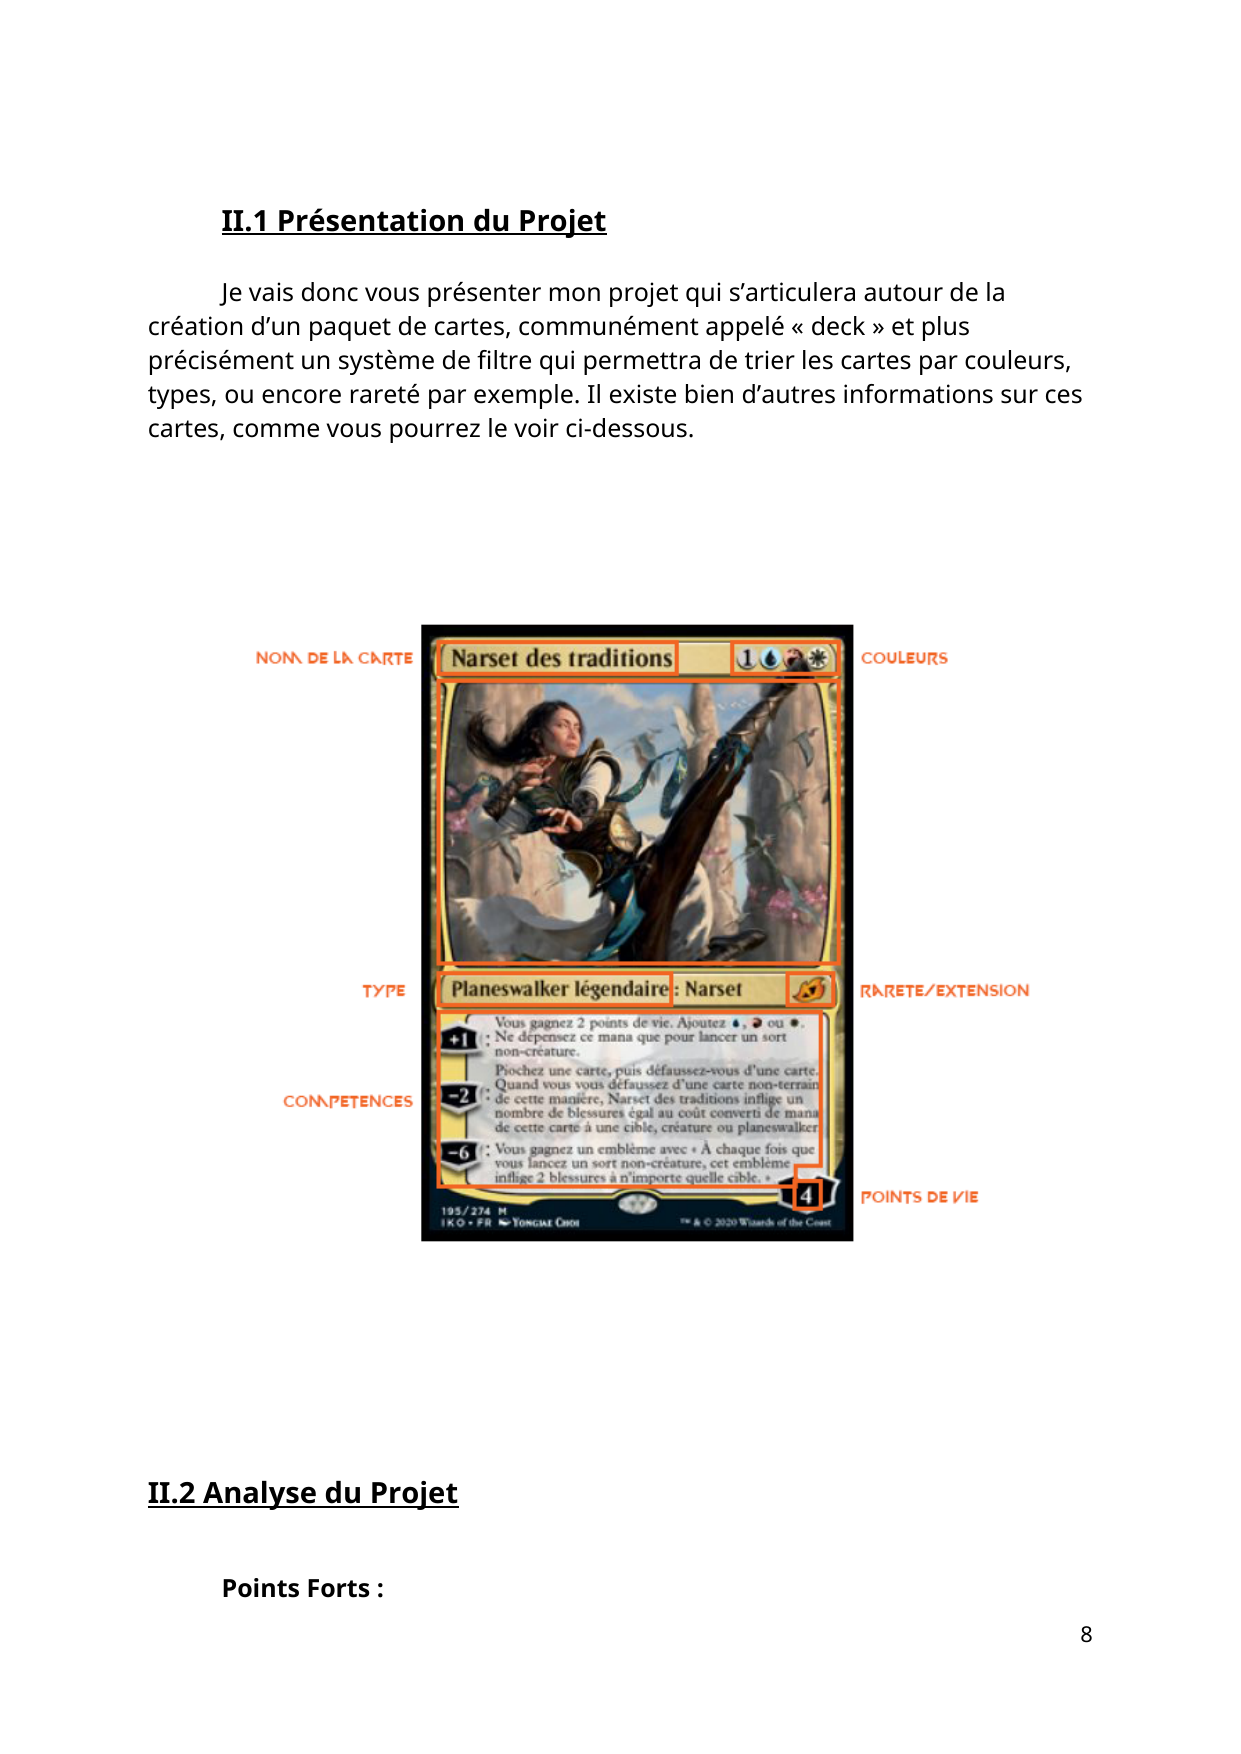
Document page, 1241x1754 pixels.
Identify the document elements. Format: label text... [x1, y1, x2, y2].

text Je vais donc vous présenter mon projet qui s’articulera autour de la création d’un paquet de cartes, communément appelé « deck » et plus précisément un système de filtre qui permettra de trier les cartes par couleurs, types, ou encore rareté par exemple. Il existe bien d’autres informations sur ces cartes, comme vous pourrez le voir ci-dessous. [148, 274, 1093, 445]
text Points Forts : [148, 1570, 1093, 1604]
text II.1 Présentation du Projet [148, 200, 1093, 239]
picture [222, 600, 1053, 1265]
text II.2 Analyse du Projet [148, 1473, 1093, 1512]
